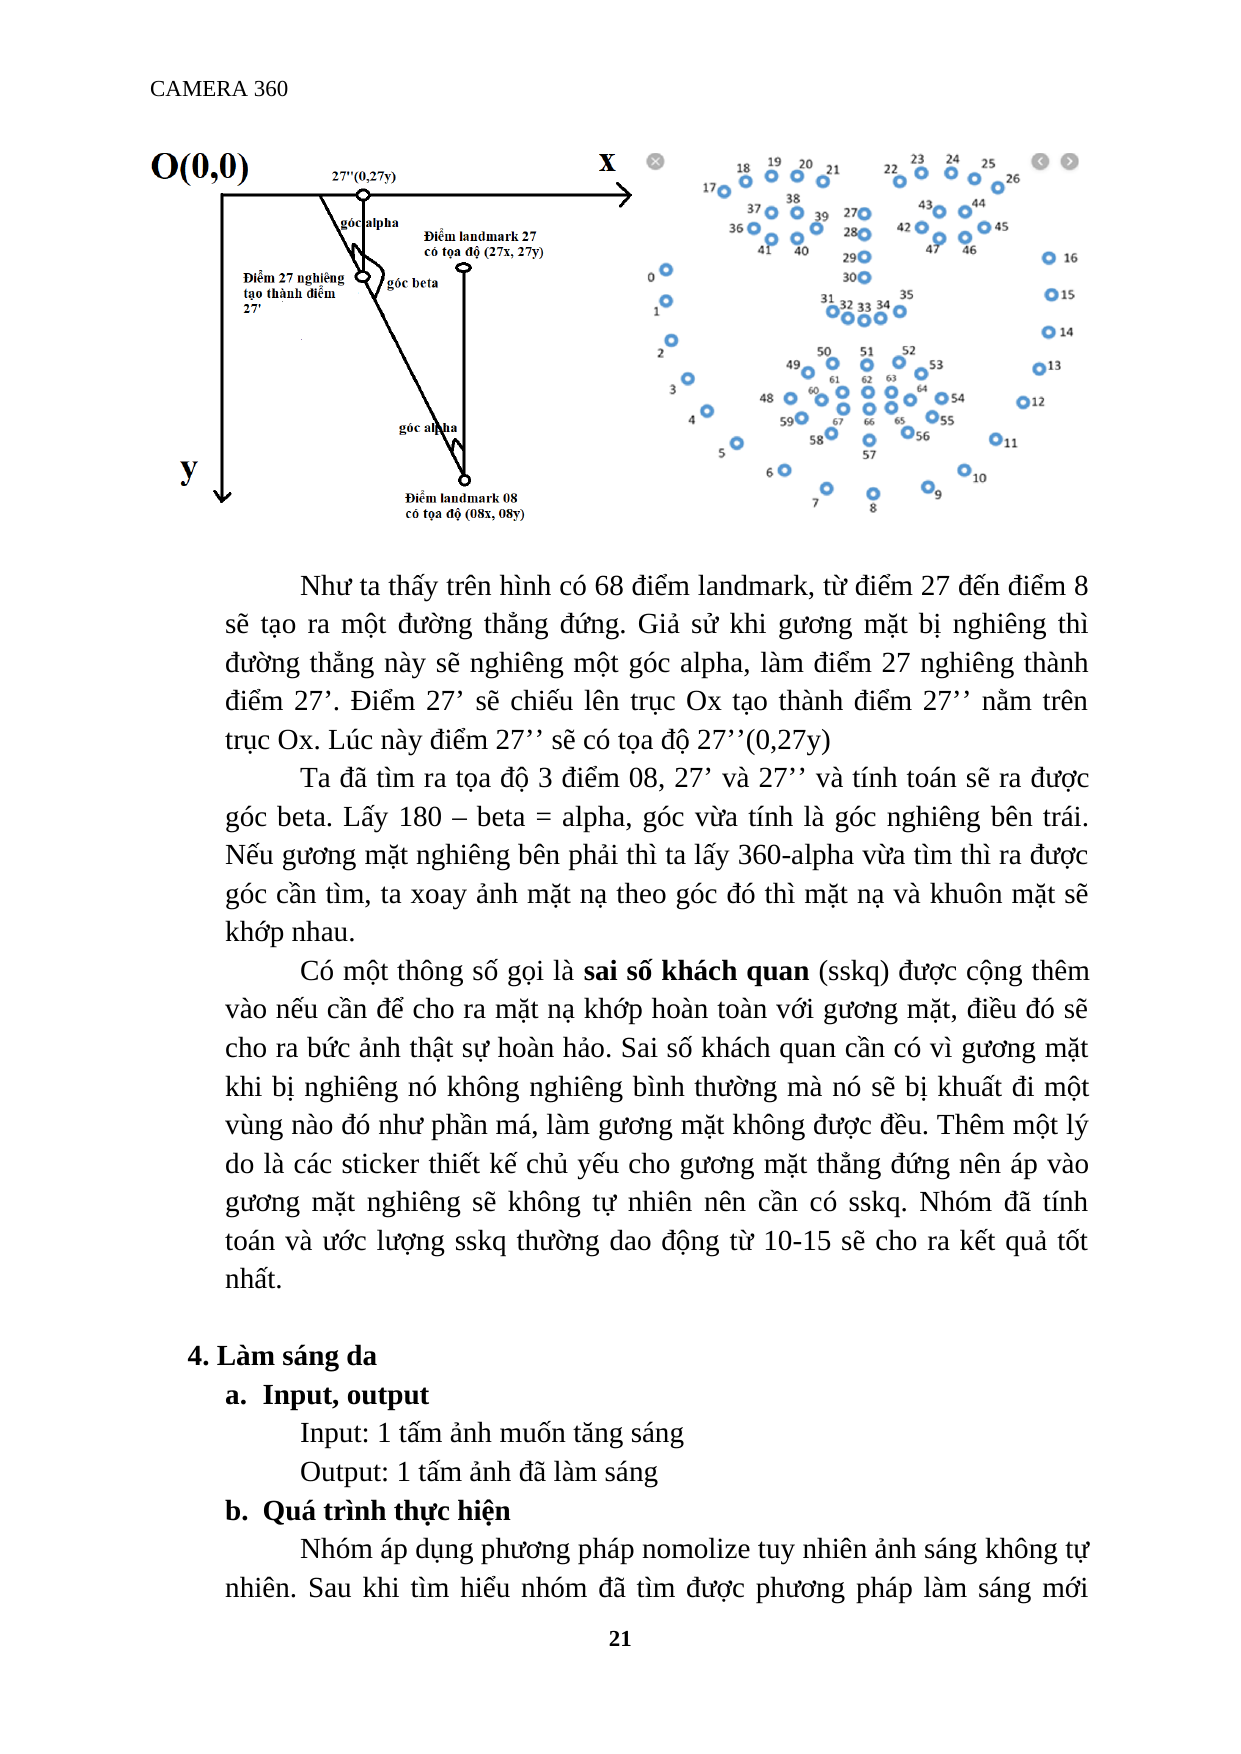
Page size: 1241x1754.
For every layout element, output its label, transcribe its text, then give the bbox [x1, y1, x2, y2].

text 4. Làm sáng da [187, 1338, 1090, 1372]
list Input, output [225, 1377, 1090, 1411]
text Như ta thấy trên hình có 68 điểm landmark, từ điểm 27 đến điểm 8 sẽ tạo ra một đường thẳng đứng. Giả sử khi gương mặt bị nghiêng thì đường thẳng này sẽ nghiêng một góc alpha, làm điểm 27 nghiêng thành điểm 27’. Điểm 27’ sẽ chiếu lên trục Ox tạo thành điểm 27’’ nằm trên trục Ox. Lúc này điểm 27’’ sẽ có tọa độ 27’’(0,27y) [225, 568, 1090, 755]
text Input: 1 tấm ảnh muốn tăng sáng [300, 1416, 1090, 1449]
picture [150, 150, 637, 525]
text Ta đã tìm ra tọa độ 3 điểm 08, 27’ và 27’’ và tính toán sẽ ra được góc beta. Lấy 180 – beta = alpha, góc vừa tính là góc nghiêng bên trái. Nếu gương mặt nghiêng bên phải thì ta lấy 360-alpha vừa tìm thì ra được góc cần tìm, ta xoay ảnh mặt nạ theo góc đó thì mặt nạ và khuôn mặt sẽ khớp nhau. [225, 760, 1090, 948]
list Quá trình thực hiện [225, 1493, 1090, 1526]
picture [643, 153, 1081, 525]
text Có một thông số gọi là sai số khách quan (sskq) được cộng thêm vào nếu cần để cho ra mặt nạ khớp hoàn toàn với gương mặt, điều đó sẽ cho ra bức ảnh thật sự hoàn hảo. Sai số khách quan cần có vì gương mặt khi bị nghiêng nó không nghiêng bình thường mà nó sẽ bị khuất đi một vùng nào đó như phần má, làm gương mặt không được đều. Thêm một lý do là các sticker thiết kế chủ yếu cho gương mặt thẳng đứng nên áp vào gương mặt nghiêng sẽ không tự nhiên nên cần có sskq. Nhóm đã tính toán và ước lượng sskq thường dao động từ 10-15 sẽ cho ra kết quả tốt nhất. [225, 953, 1090, 1295]
text Output: 1 tấm ảnh đã làm sáng [300, 1454, 1090, 1488]
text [225, 1531, 1090, 1603]
